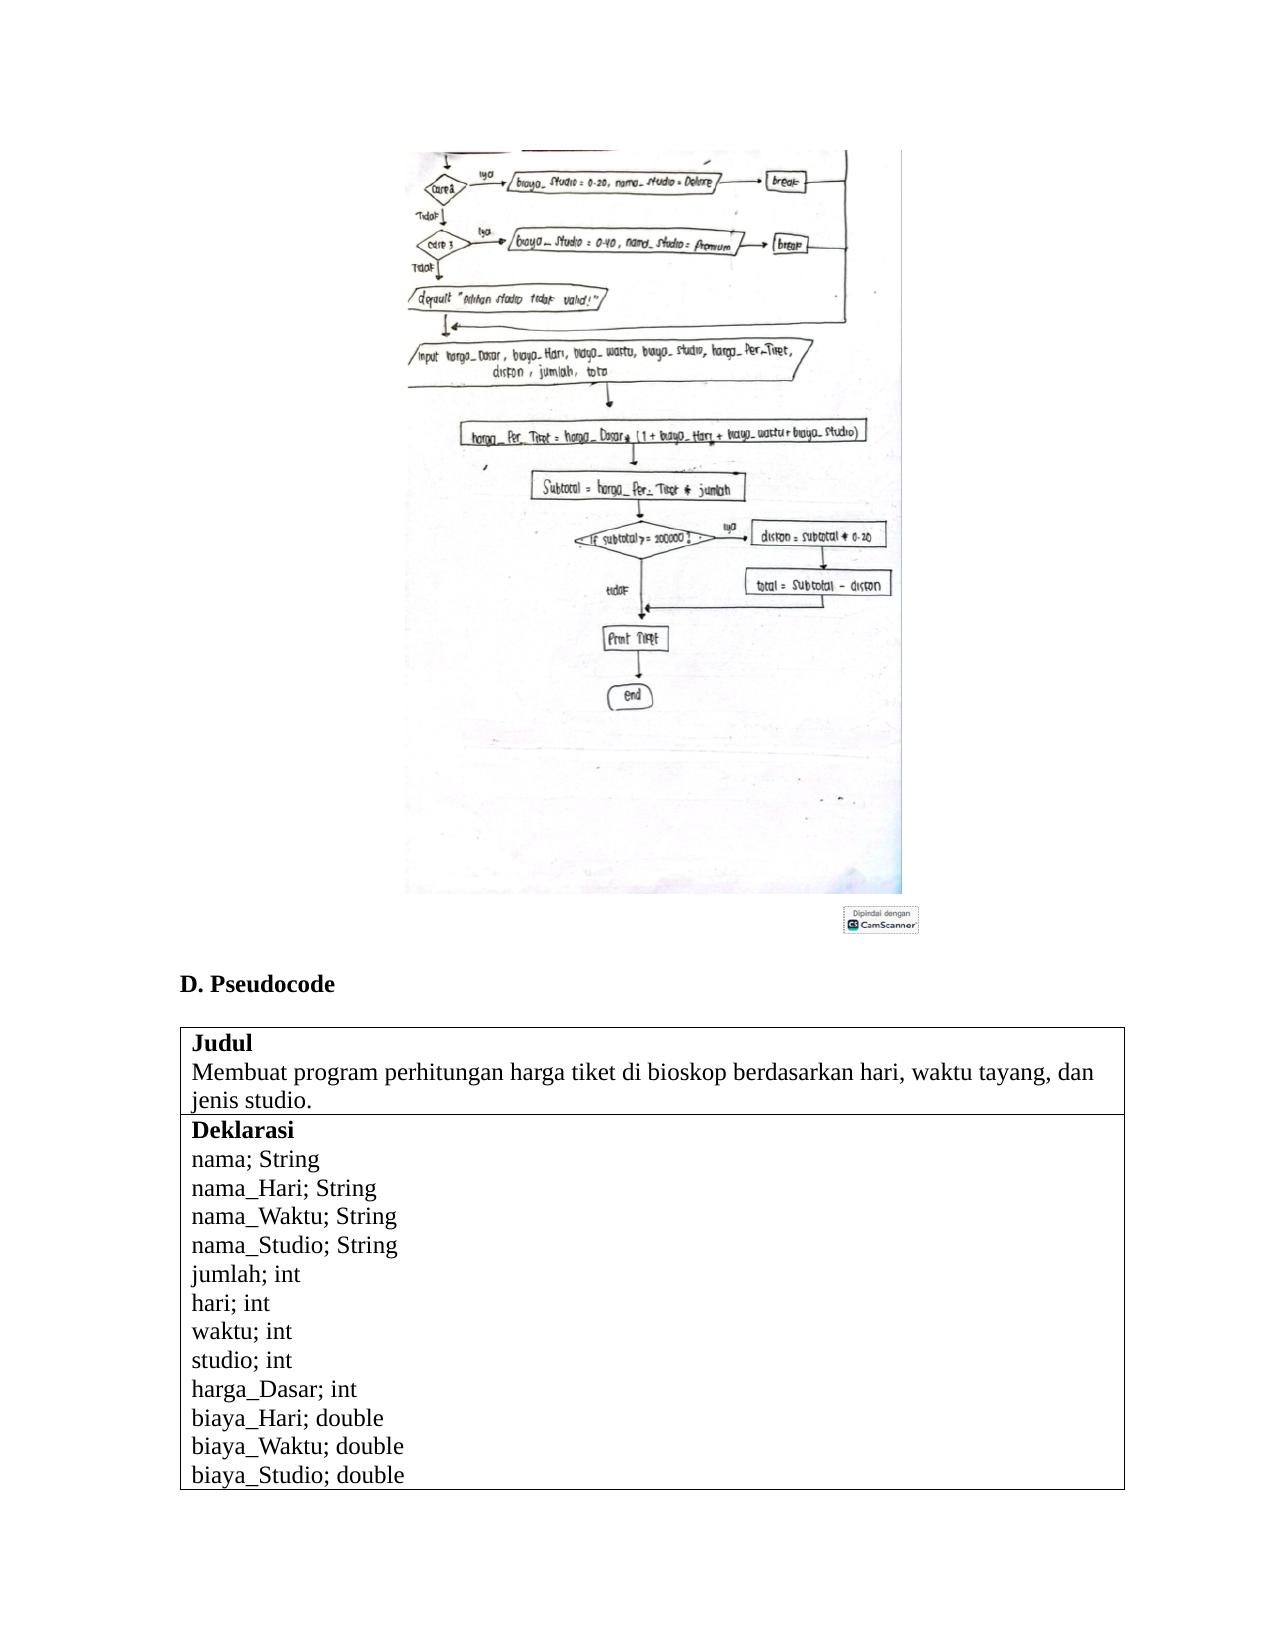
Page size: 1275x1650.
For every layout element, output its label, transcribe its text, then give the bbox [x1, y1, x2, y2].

text D. Pseudocode [179, 969, 1125, 998]
table_header Judul Membuat program perhitungan harga tiket di bioskop berdasarkan hari, waktu tayang, dan jenis studio. [181, 1028, 1124, 1114]
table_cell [181, 1115, 1124, 1489]
